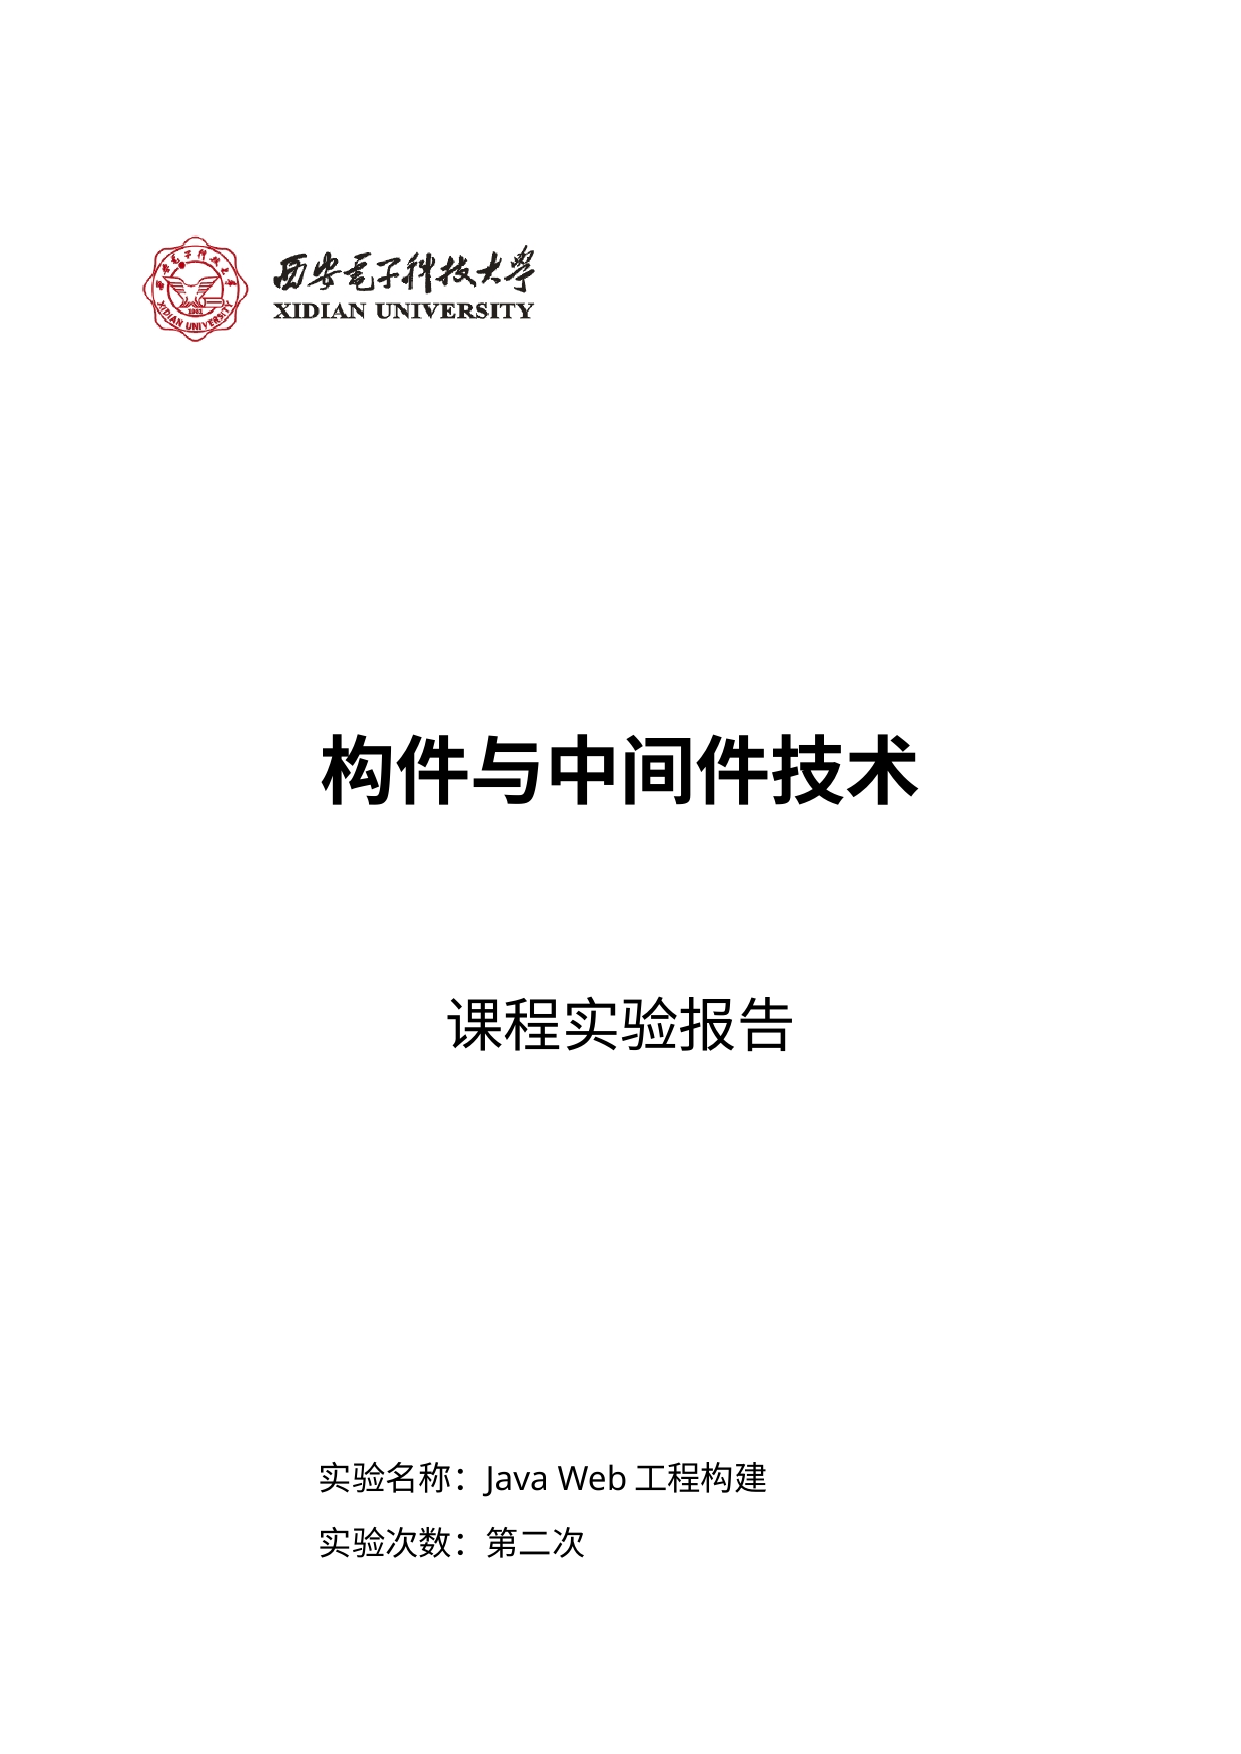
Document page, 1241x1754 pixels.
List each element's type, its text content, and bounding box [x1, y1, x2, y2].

list 构件与中间件技术 [187, 701, 1053, 831]
picture [131, 231, 547, 353]
text 课程实验报告 [187, 972, 1053, 1070]
text 实验名称：Java Web工程构建 [275, 1444, 1053, 1509]
text 实验次数：第二次 [275, 1509, 1053, 1574]
